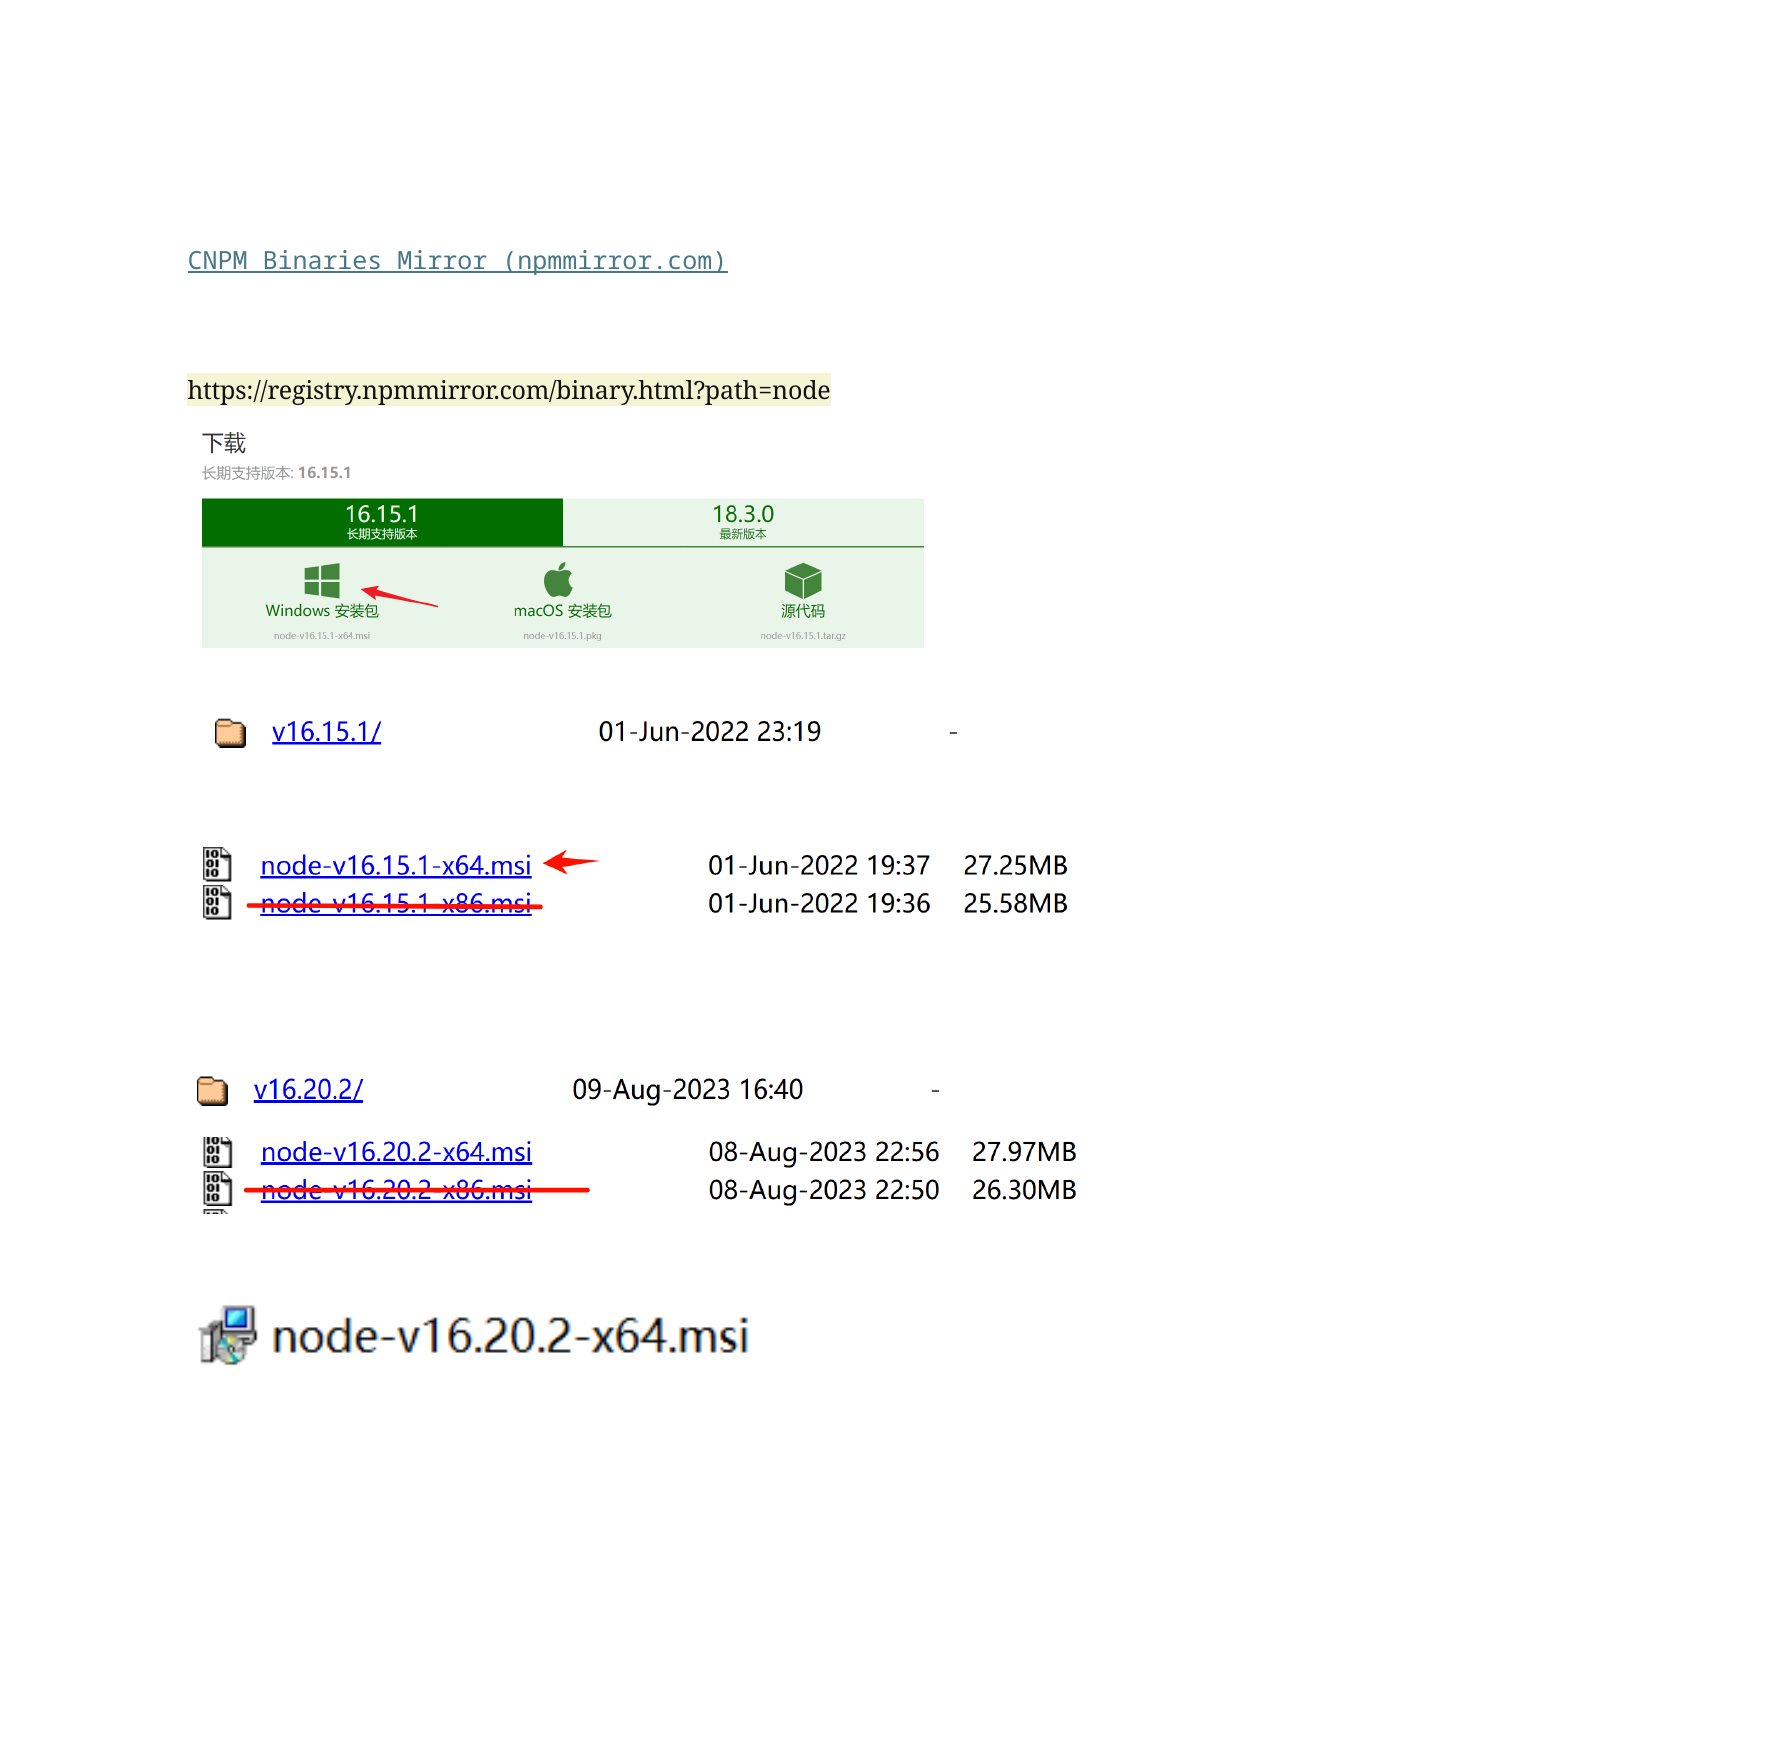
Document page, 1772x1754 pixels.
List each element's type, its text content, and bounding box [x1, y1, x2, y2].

picture [187, 714, 1033, 754]
picture [187, 844, 1094, 921]
picture [187, 1137, 1112, 1214]
picture [187, 1072, 978, 1111]
picture [187, 1299, 775, 1380]
text https://registry.npmmirror.com/binary.html?path=node [187, 357, 1585, 422]
text CNPM Binaries Mirror (npmmirror.com) [187, 227, 1585, 292]
picture [187, 422, 926, 648]
